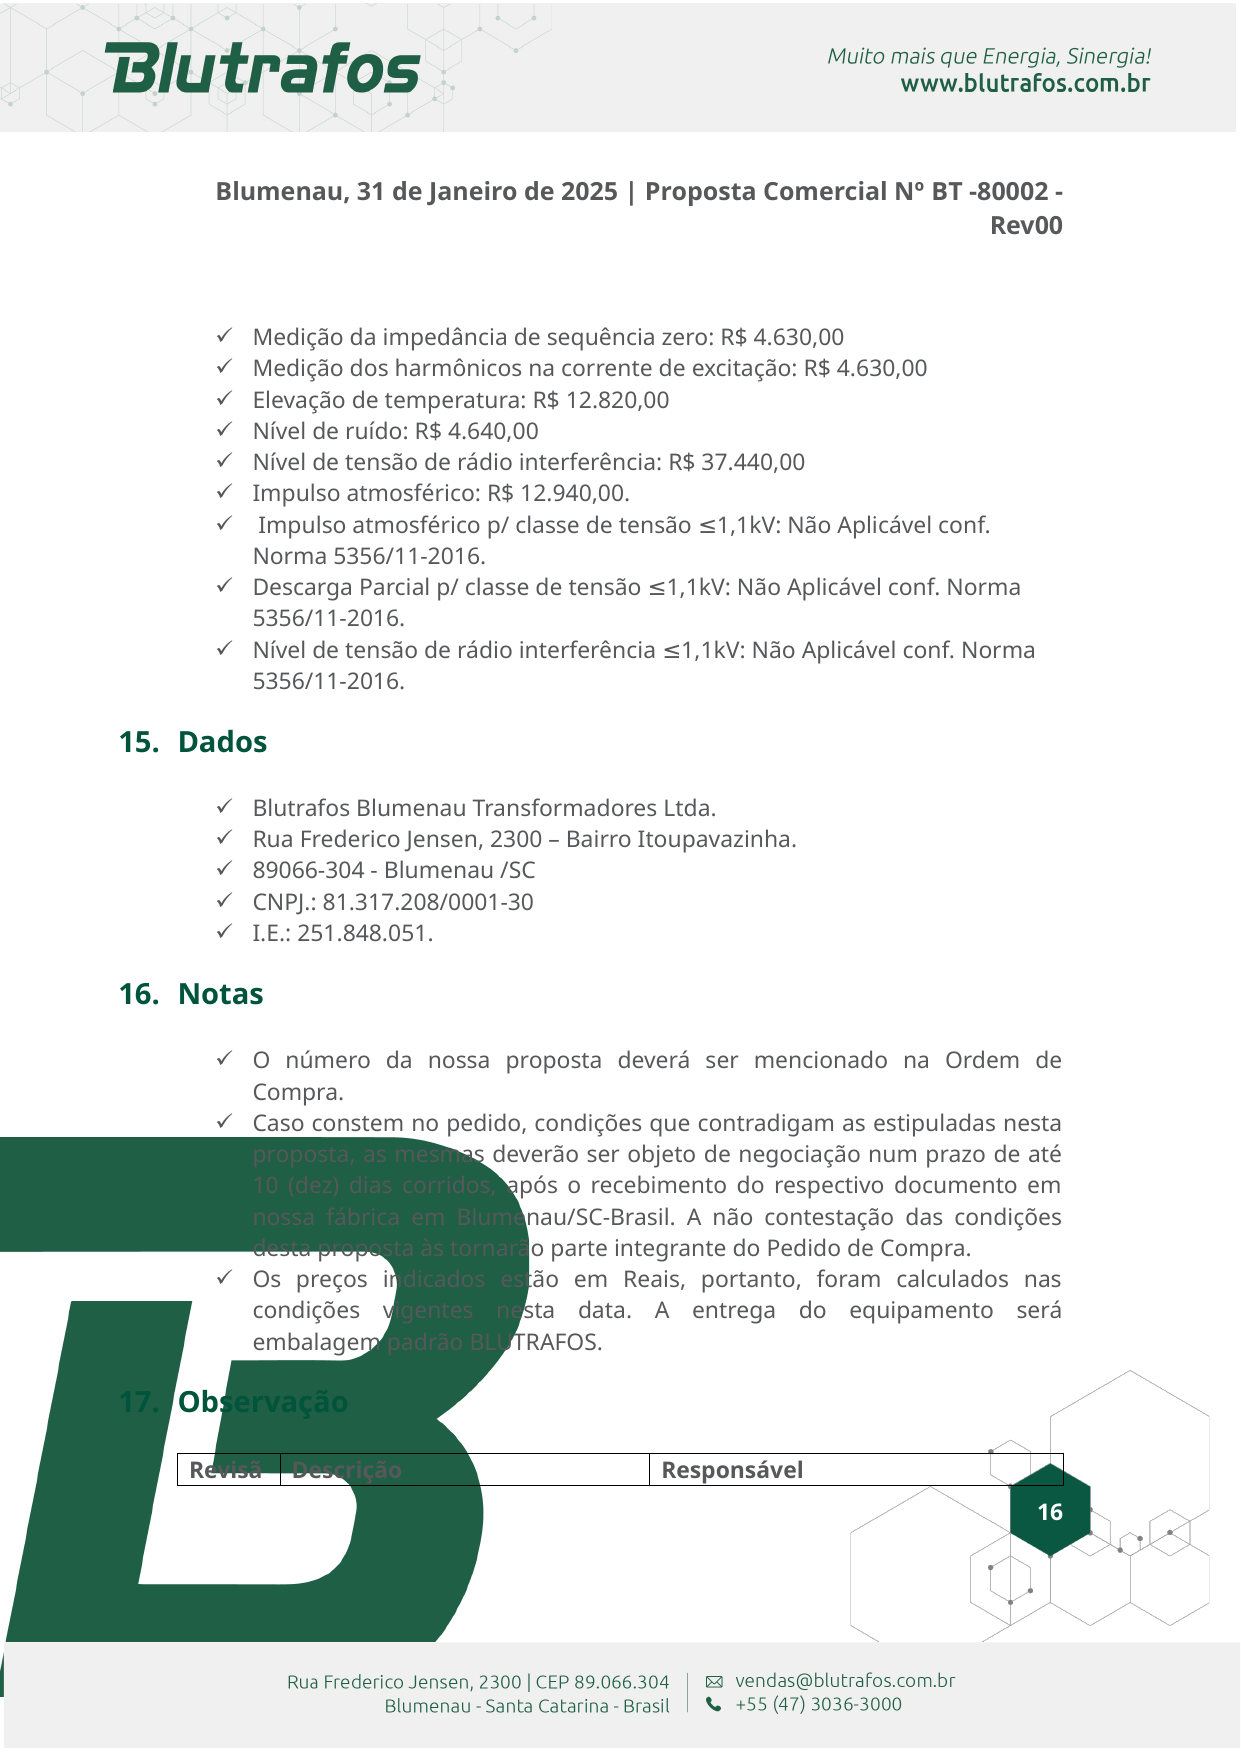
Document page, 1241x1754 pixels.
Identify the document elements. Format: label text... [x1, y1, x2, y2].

table_header Revisão [178, 1454, 280, 1485]
list 89066-304 - Blumenau /SC [215, 854, 1063, 886]
subtitle Notas [74, 973, 1063, 1013]
list CNPJ.: 81.317.208/0001-30 [215, 886, 1063, 917]
list Descarga Parcial p/ classe de tensão ≤1,1kV: Não Aplicável conf. Norma 5356/11-2016. [215, 571, 1063, 633]
subtitle Dados [74, 721, 1063, 761]
list Blutrafos Blumenau Transformadores Ltda. [215, 792, 1063, 823]
list Os preços indicados estão em Reais, portanto, foram calculados nas condições vigentes nesta data. A entrega do equipamento será embalagem padrão BLUTRAFOS. [215, 1263, 1063, 1357]
subtitle Observação [74, 1382, 1063, 1421]
list Nível de ruído: R$ 4.640,00 [215, 415, 1063, 446]
list O número da nossa proposta deverá ser mencionado na Ordem de Compra. [215, 1044, 1063, 1107]
table_header Descrição [281, 1454, 649, 1485]
list Nível de tensão de rádio interferência: R$ 37.440,00 [215, 446, 1063, 477]
table_header Responsável [650, 1454, 1063, 1485]
list Medição da impedância de sequência zero: R$ 4.630,00 [215, 321, 1063, 352]
list Impulso atmosférico p/ classe de tensão ≤1,1kV: Não Aplicável conf. Norma 5356/11-2016. [215, 508, 1063, 571]
list I.E.: 251.848.051. [215, 917, 1063, 948]
list Elevação de temperatura: R$ 12.820,00 [215, 383, 1063, 415]
list Rua Frederico Jensen, 2300 – Bairro Itoupavazinha. [215, 823, 1063, 854]
picture [0, 1137, 1241, 1748]
picture [0, 3, 1236, 132]
list Caso constem no pedido, condições que contradigam as estipuladas nesta proposta, as mesmas deverão ser objeto de negociação num prazo de até 10 (dez) dias corridos, após o recebimento do respectivo documento em nossa fábrica em Blumenau/SC-Brasil. A não contestação das condições desta proposta às tornarão parte integrante do Pedido de Compra. [215, 1107, 1063, 1263]
list Impulso atmosférico: R$ 12.940,00. [215, 477, 1063, 508]
list Nível de tensão de rádio interferência ≤1,1kV: Não Aplicável conf. Norma 5356/11-2016. [215, 633, 1063, 696]
list Medição dos harmônicos na corrente de excitação: R$ 4.630,00 [215, 352, 1063, 383]
